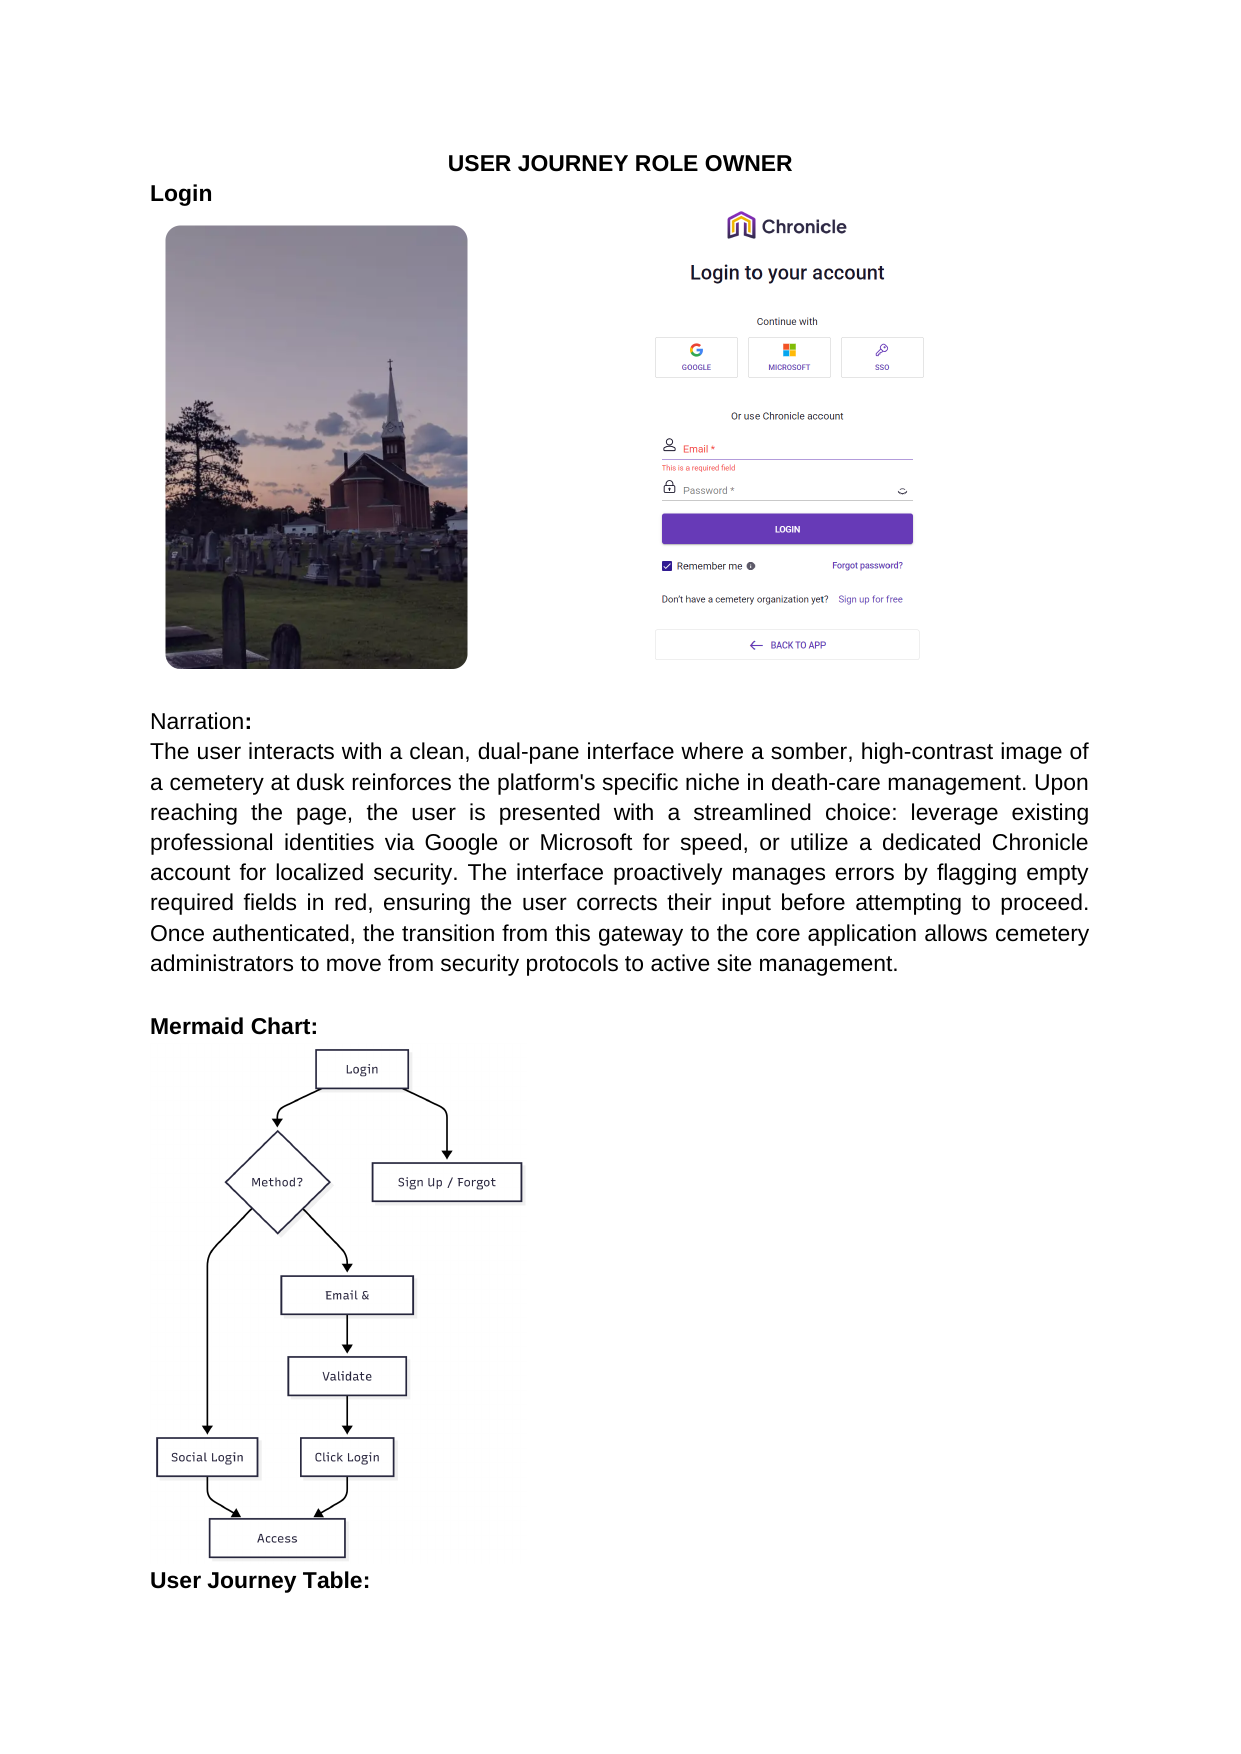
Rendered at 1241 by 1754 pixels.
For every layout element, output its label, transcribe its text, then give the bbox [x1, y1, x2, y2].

picture [150, 210, 1091, 705]
text Login [150, 180, 1090, 207]
text Mermaid Chart: [150, 1013, 1090, 1039]
text Narration: [150, 708, 1090, 734]
picture [150, 1043, 528, 1564]
text User Journey Table: [150, 1567, 1090, 1594]
text The user interacts with a clean, dual-pane interface where a somber, high-contrast image of a cemetery at dusk reinforces the platform's specific niche in death-care management. Upon reaching the page, the user is presented with a streamlined choice: leverage existing professional identities via Google or Microsoft for speed, or utilize a dedicated Chronicle account for localized security. The interface proactively manages errors by flagging empty required fields in red, ensuring the user corrects their input before attempting to proceed. Once authenticated, the transition from this gateway to the core application allows cemetery administrators to move from security protocols to active site management. [150, 738, 1090, 976]
subtitle USER JOURNEY ROLE OWNER [150, 150, 1090, 176]
